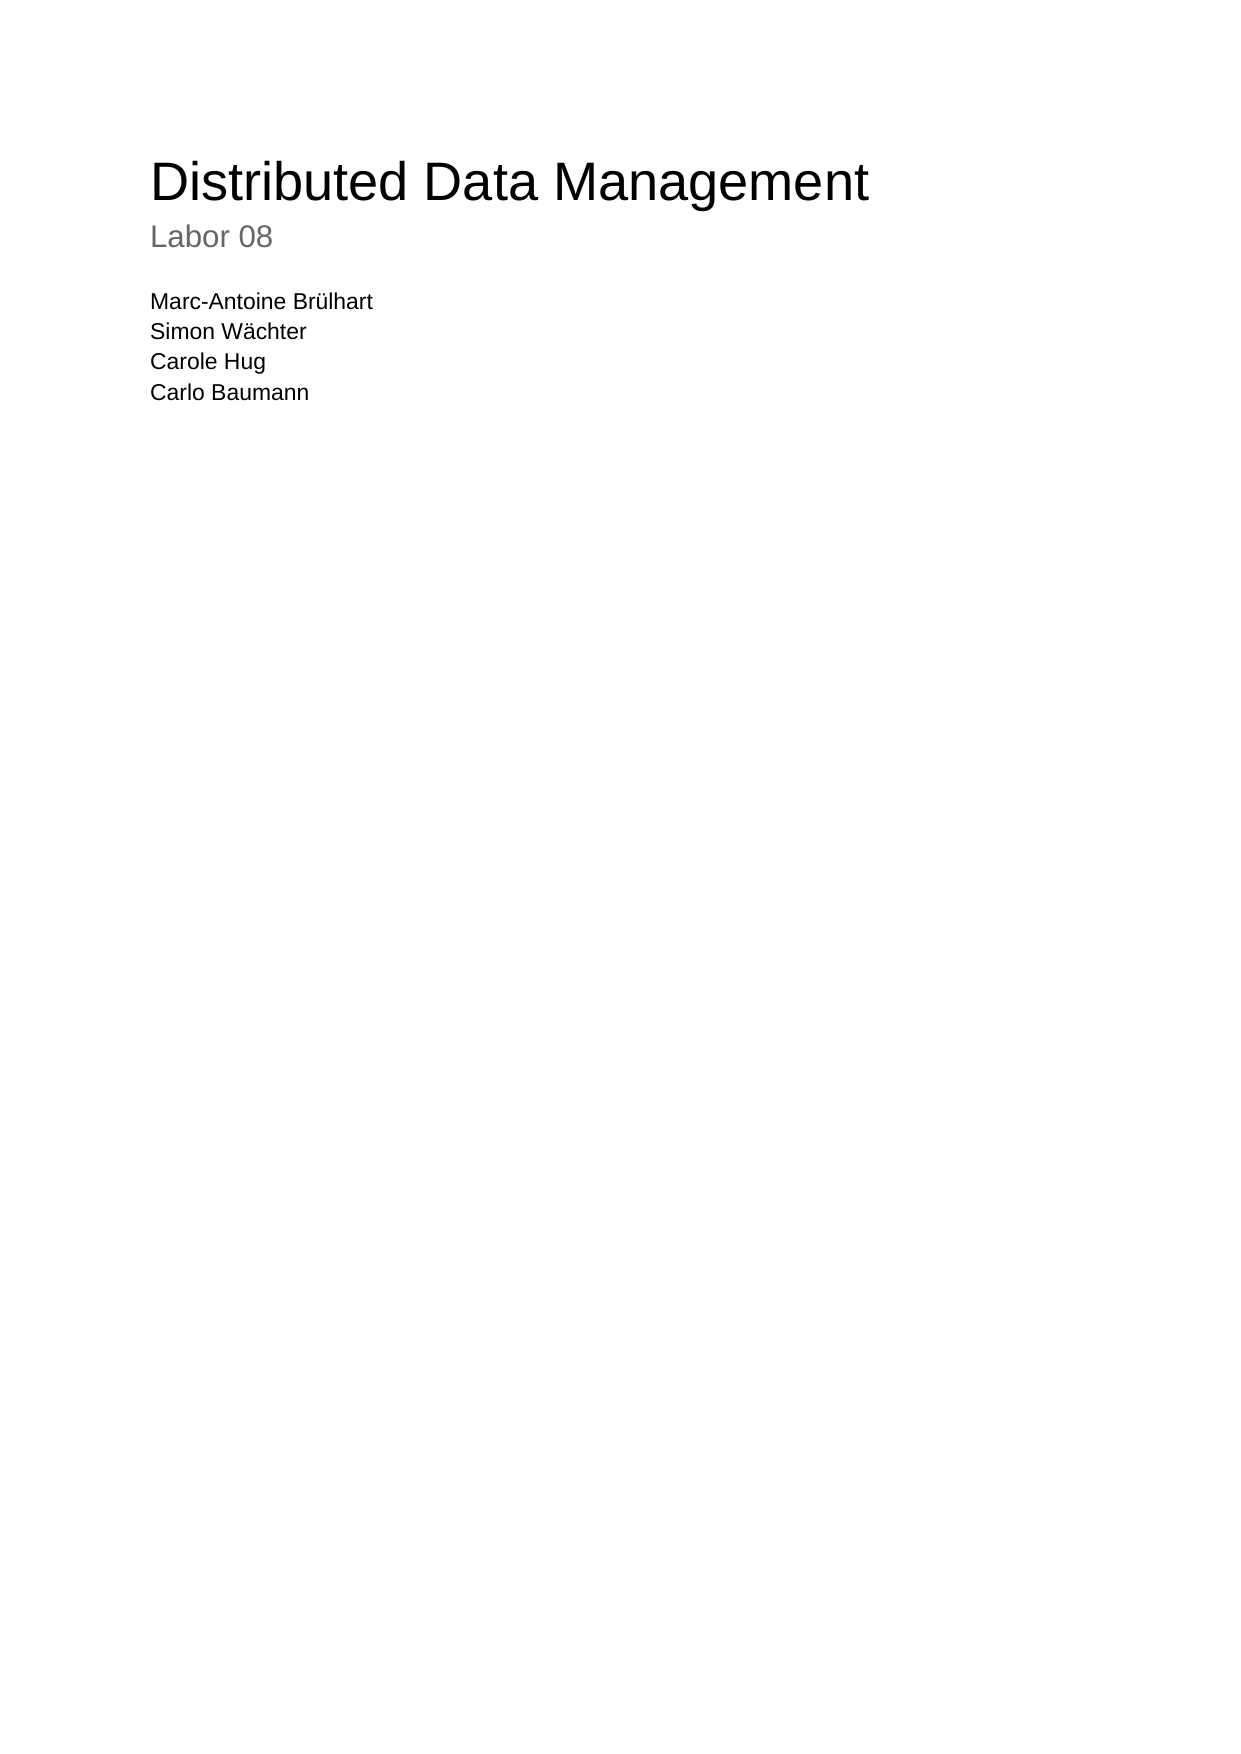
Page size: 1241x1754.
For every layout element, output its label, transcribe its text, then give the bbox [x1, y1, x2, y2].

title Distributed Data Management [150, 150, 1090, 212]
text Simon Wächter [150, 318, 1090, 344]
subtitle Labor 08 [150, 218, 1090, 254]
text Carole Hug [150, 348, 1090, 374]
text Carlo Baumann [150, 378, 1090, 405]
text Marc-Antoine Brülhart [150, 288, 1090, 314]
